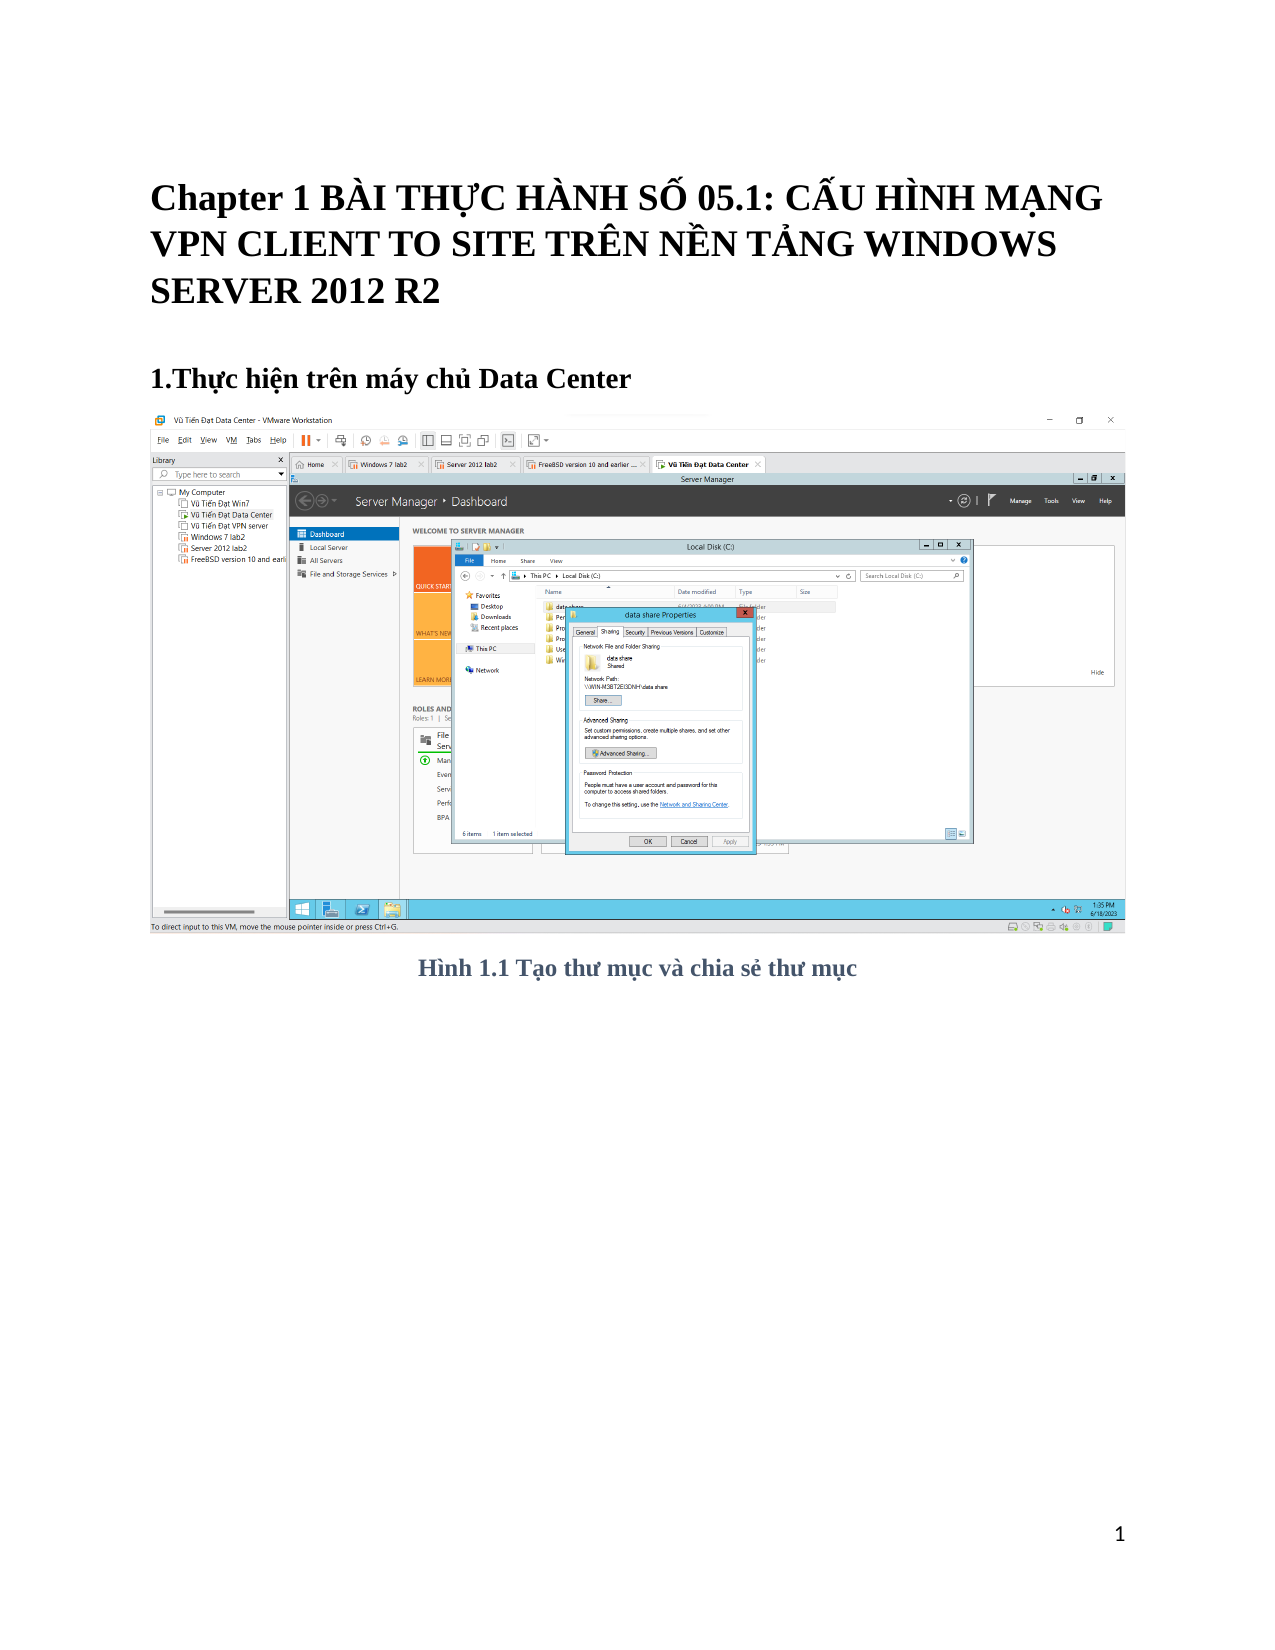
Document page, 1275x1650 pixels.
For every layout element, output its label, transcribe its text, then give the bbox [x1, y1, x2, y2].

picture [150, 414, 1125, 934]
text 1.Thực hiện trên máy chủ Data Center [150, 362, 1125, 395]
subtitle BÀI THỰC HÀNH SỐ 05.1: CẤU HÌNH MẠNG VPN CLIENT TO SITE TRÊN NỀN TẢNG WINDOWS SERVER 2012 R2 [150, 175, 1125, 311]
text Hình 1.1 Tạo thư mục và chia sẻ thư mục [150, 953, 1125, 981]
